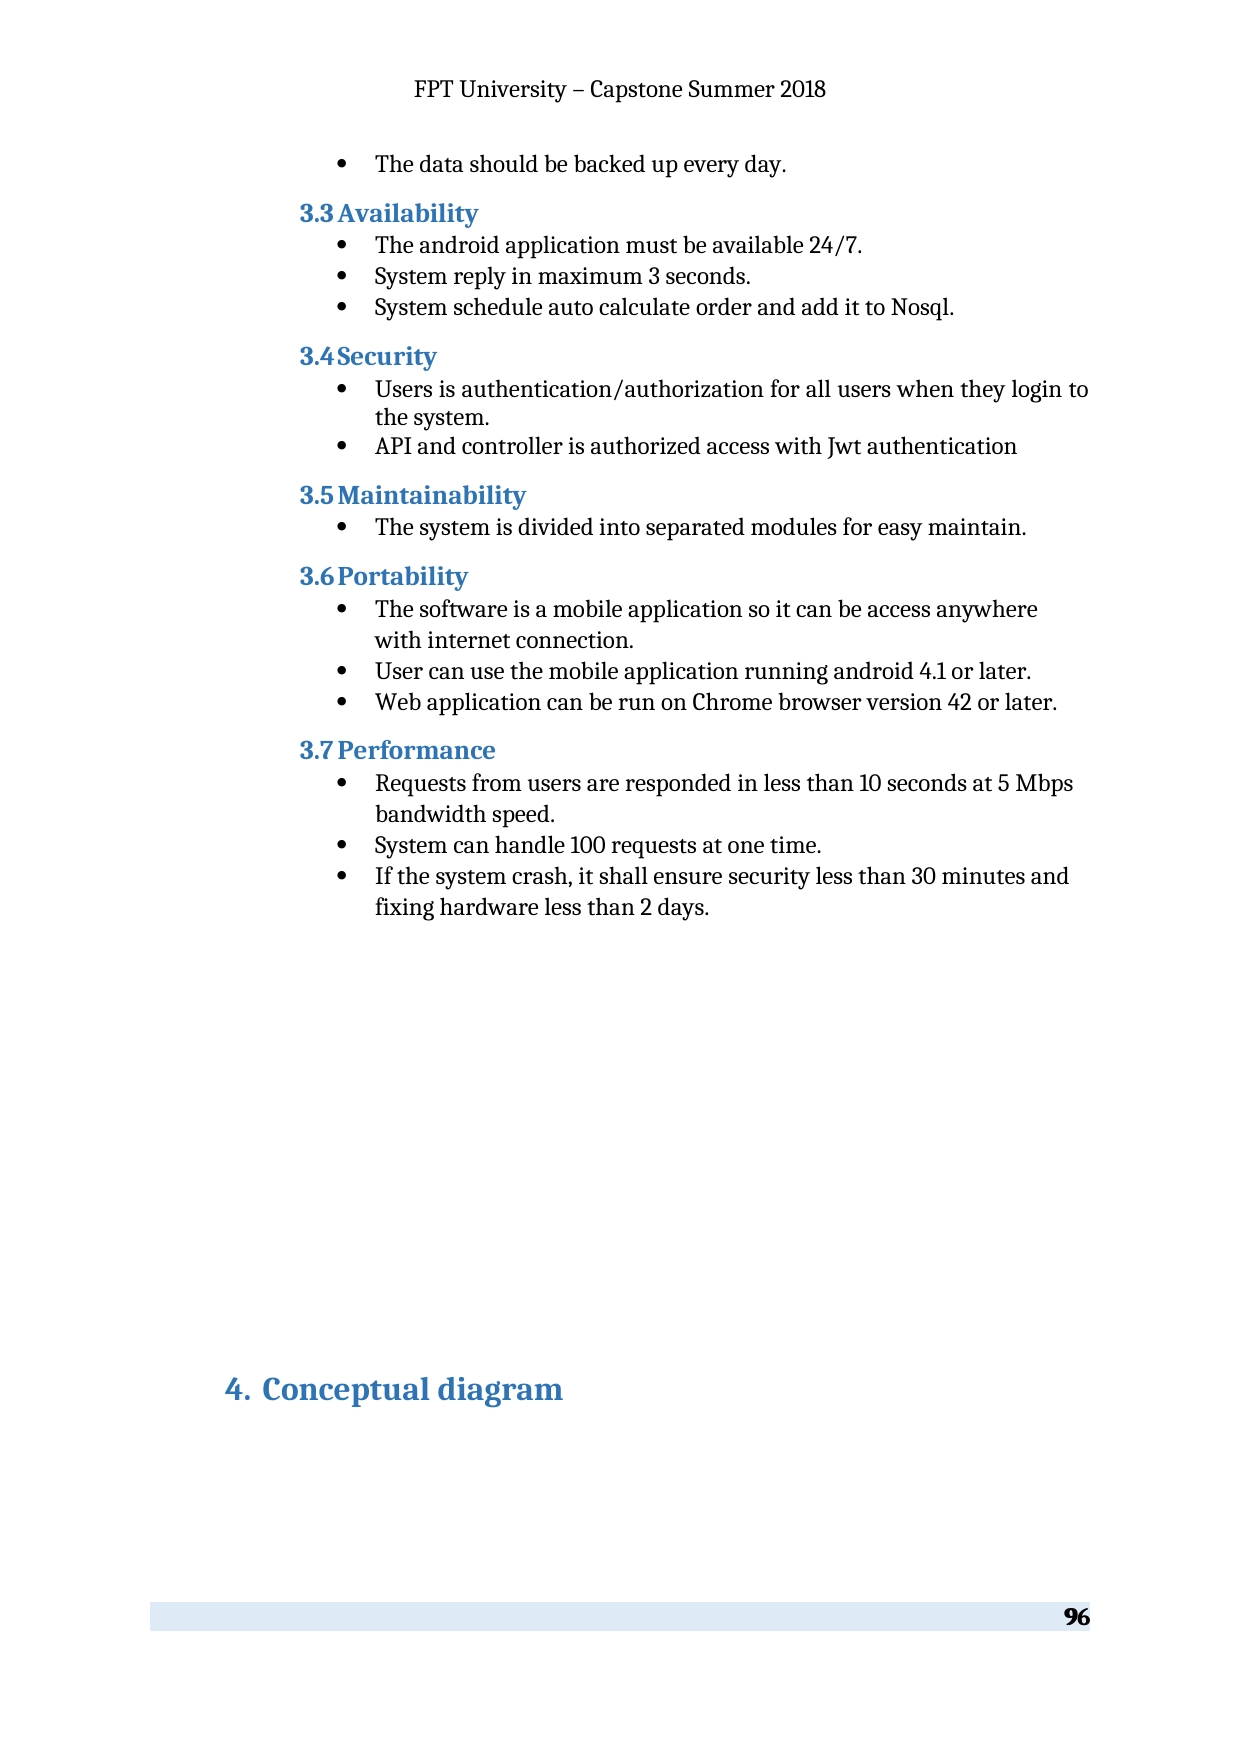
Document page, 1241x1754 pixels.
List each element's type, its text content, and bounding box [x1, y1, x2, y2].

list Requests from users are responded in less than 10 seconds at 5 Mbps bandwidth speed. [337, 769, 1090, 829]
list If the system crash, it shall ensure security less than 30 minutes and fixing hardware less than 2 days. [337, 862, 1090, 922]
subtitle Availability [300, 198, 1090, 229]
list API and controller is authorized access with Jwt authentication [337, 432, 1090, 461]
subtitle Security [300, 341, 1090, 372]
list The android application must be available 24/7. [337, 231, 1090, 260]
list System schedule auto calculate order and add it to Nosql. [337, 293, 1090, 322]
subtitle Conceptual diagram [225, 1370, 1090, 1408]
list Web application can be run on Chrome browser version 42 or later. [337, 688, 1090, 716]
subtitle Performance [300, 735, 1090, 767]
subtitle Maintainability [300, 480, 1090, 511]
subtitle Portability [300, 561, 1090, 592]
list The data should be backed up every day. [337, 150, 1090, 179]
list The software is a mobile application so it can be access anywhere with internet connection. [337, 594, 1090, 654]
list System can handle 100 requests at one time. [337, 831, 1090, 860]
list The system is divided into separated modules for easy maintain. [337, 513, 1090, 542]
list System reply in maximum 3 seconds. [337, 262, 1090, 291]
list Users is authentication/authorization for all users when they login to the system. [337, 374, 1090, 432]
list User can use the mobile application running android 4.1 or later. [337, 657, 1090, 685]
